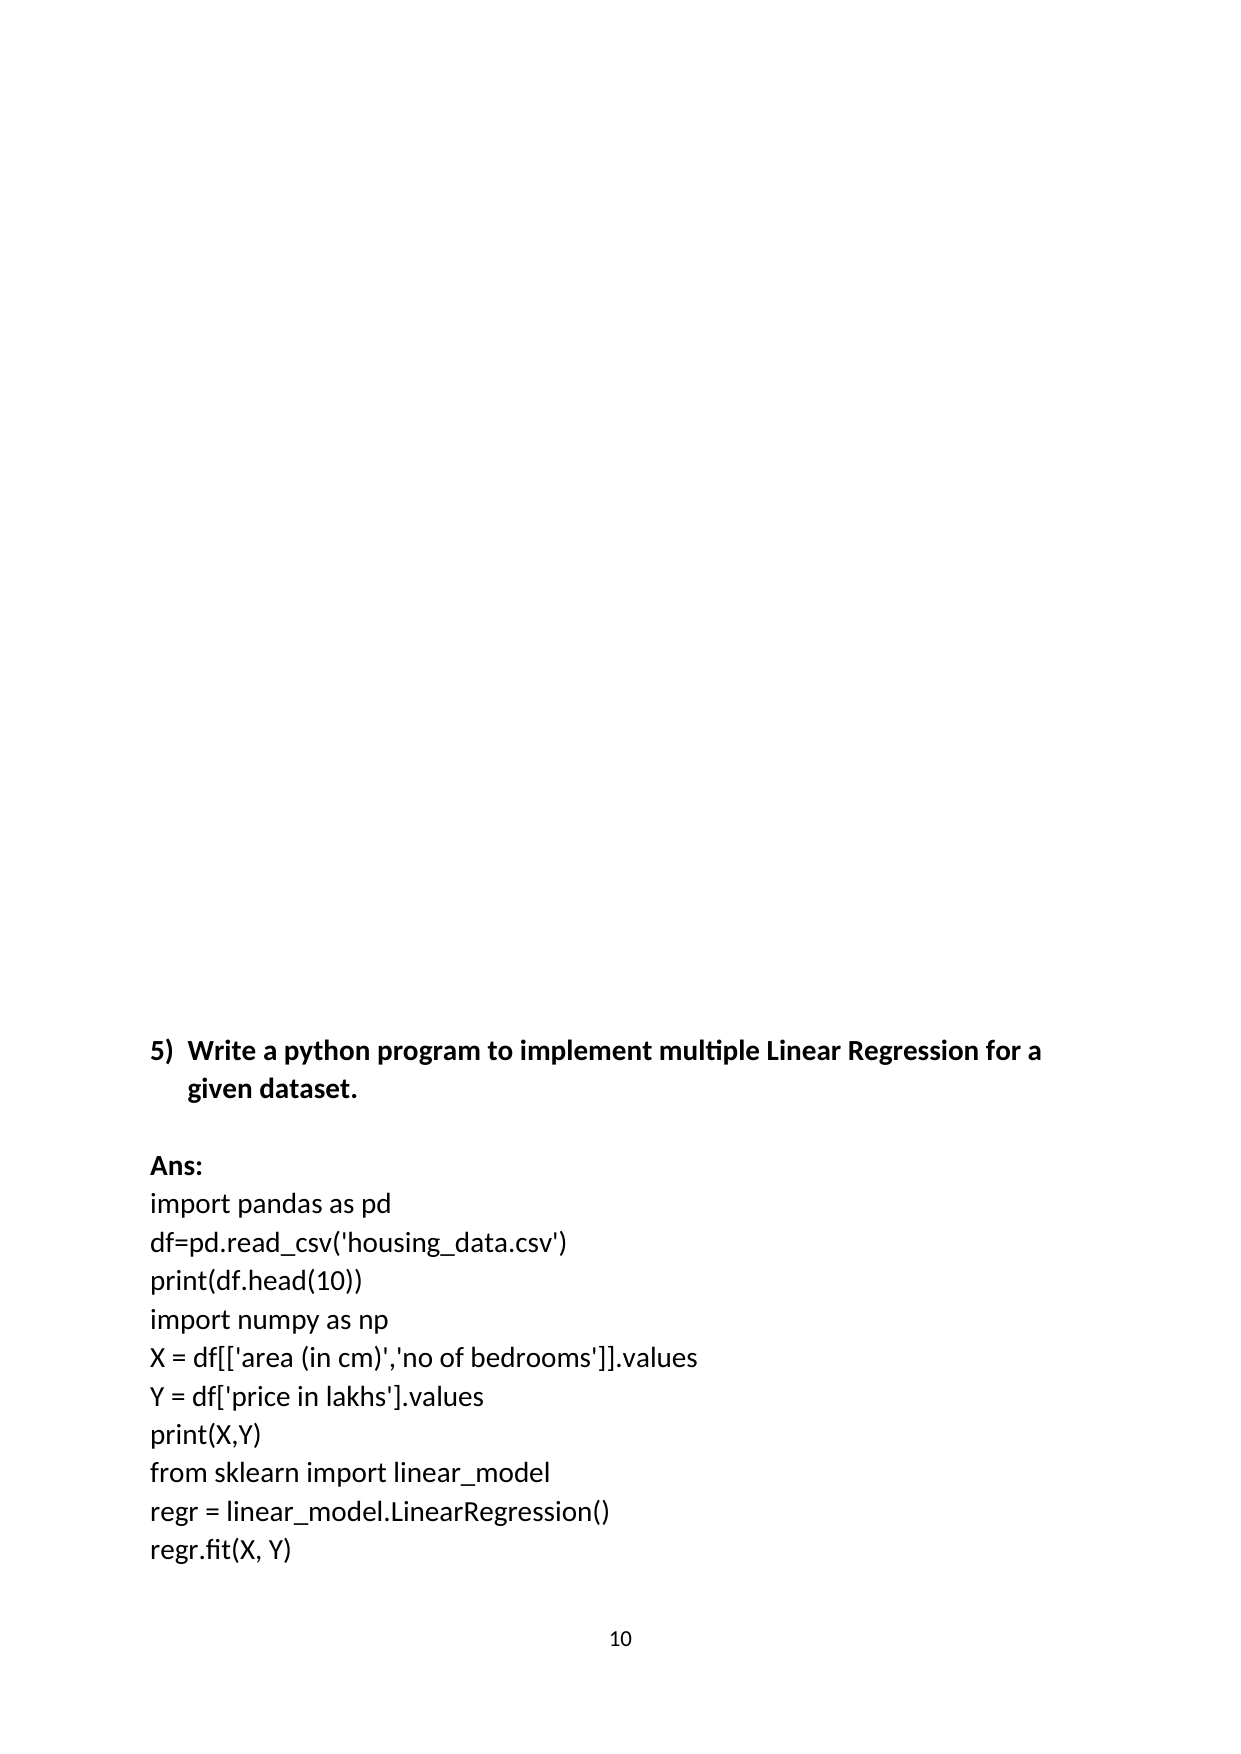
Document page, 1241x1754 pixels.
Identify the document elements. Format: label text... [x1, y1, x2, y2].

text print(df.head(10)) [150, 1262, 1090, 1298]
text regr.fit(X, Y) [150, 1531, 1090, 1567]
text import numpy as np [150, 1301, 1090, 1336]
text Y = df['price in lakhs'].values [150, 1378, 1090, 1413]
text Ans: [150, 1147, 1090, 1183]
text regr = linear_model.LinearRegression() [150, 1493, 1090, 1528]
text from sklearn import linear_model [150, 1454, 1090, 1490]
text df=pd.read_csv('housing_data.csv') [150, 1224, 1090, 1259]
text print(X,Y) [150, 1416, 1090, 1452]
list Write a python program to implement multiple Linear Regression for a given dataset. [150, 1032, 1090, 1106]
text import pandas as pd [150, 1185, 1090, 1221]
text X = df[['area (in cm)','no of bedrooms']].values [150, 1339, 1090, 1375]
